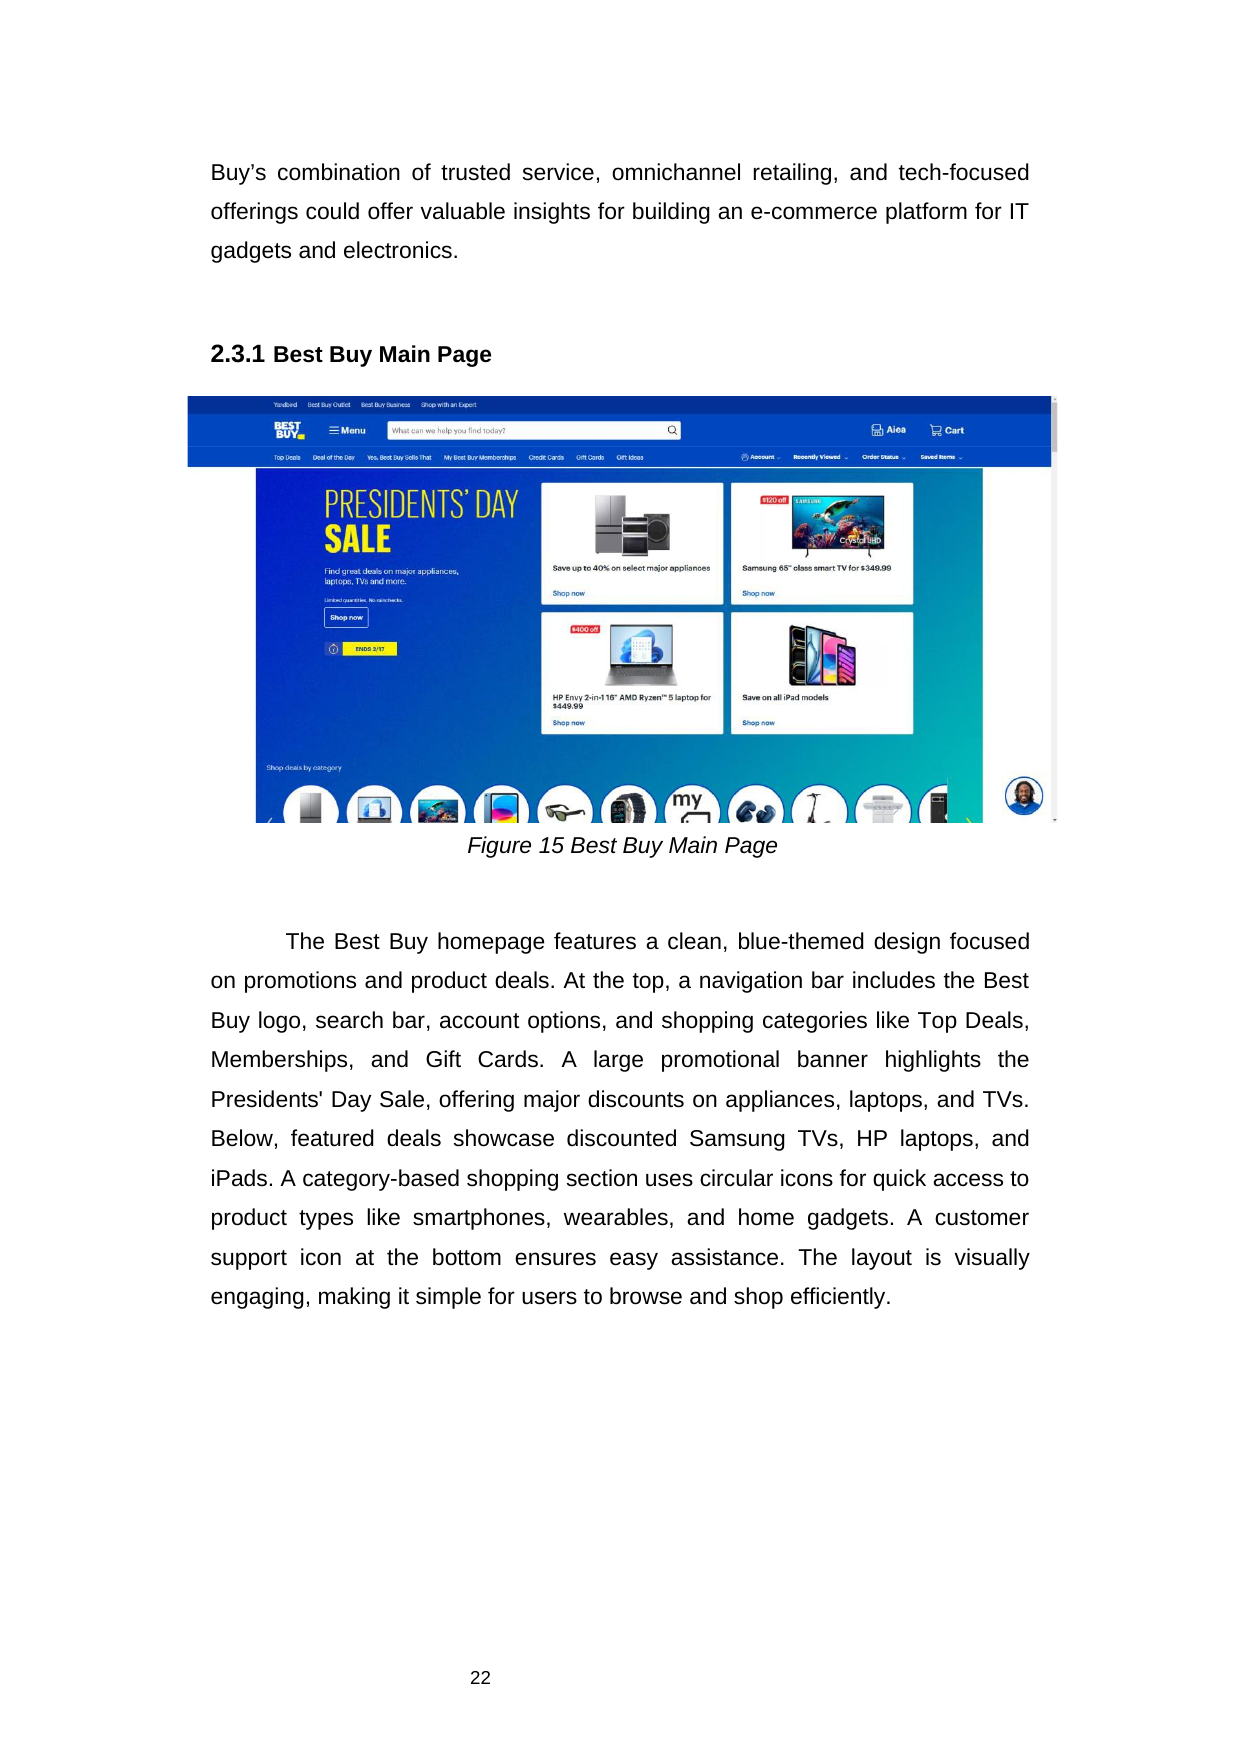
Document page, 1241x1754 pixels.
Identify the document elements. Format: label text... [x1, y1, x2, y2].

text Buy’s combination of trusted service, omnichannel retailing, and tech-focused offerings could offer valuable insights for building an e-commerce platform for IT gadgets and electronics. [210, 158, 1030, 264]
subtitle Best Buy Main Page [210, 339, 1053, 368]
text The Best Buy homepage features a clean, blue-themed design focused on promotions and product deals. At the top, a navigation bar includes the Best Buy logo, search bar, account options, and shopping categories like Top Deals, Memberships, and Gift Cards. A large promotional banner highlights the Presidents' Day Sale, offering major discounts on appliances, laptops, and TVs. Below, featured deals showcase discounted Samsung TVs, HP laptops, and iPads. A category-based shopping section uses circular icons for quick access to product types like smartphones, wearables, and home gadgets. A customer support icon at the bottom ensures easy assistance. The layout is visually engaging, making it simple for users to browse and shop efficiently. [210, 928, 1030, 1309]
picture [664, 784, 720, 823]
picture [187, 396, 1058, 823]
